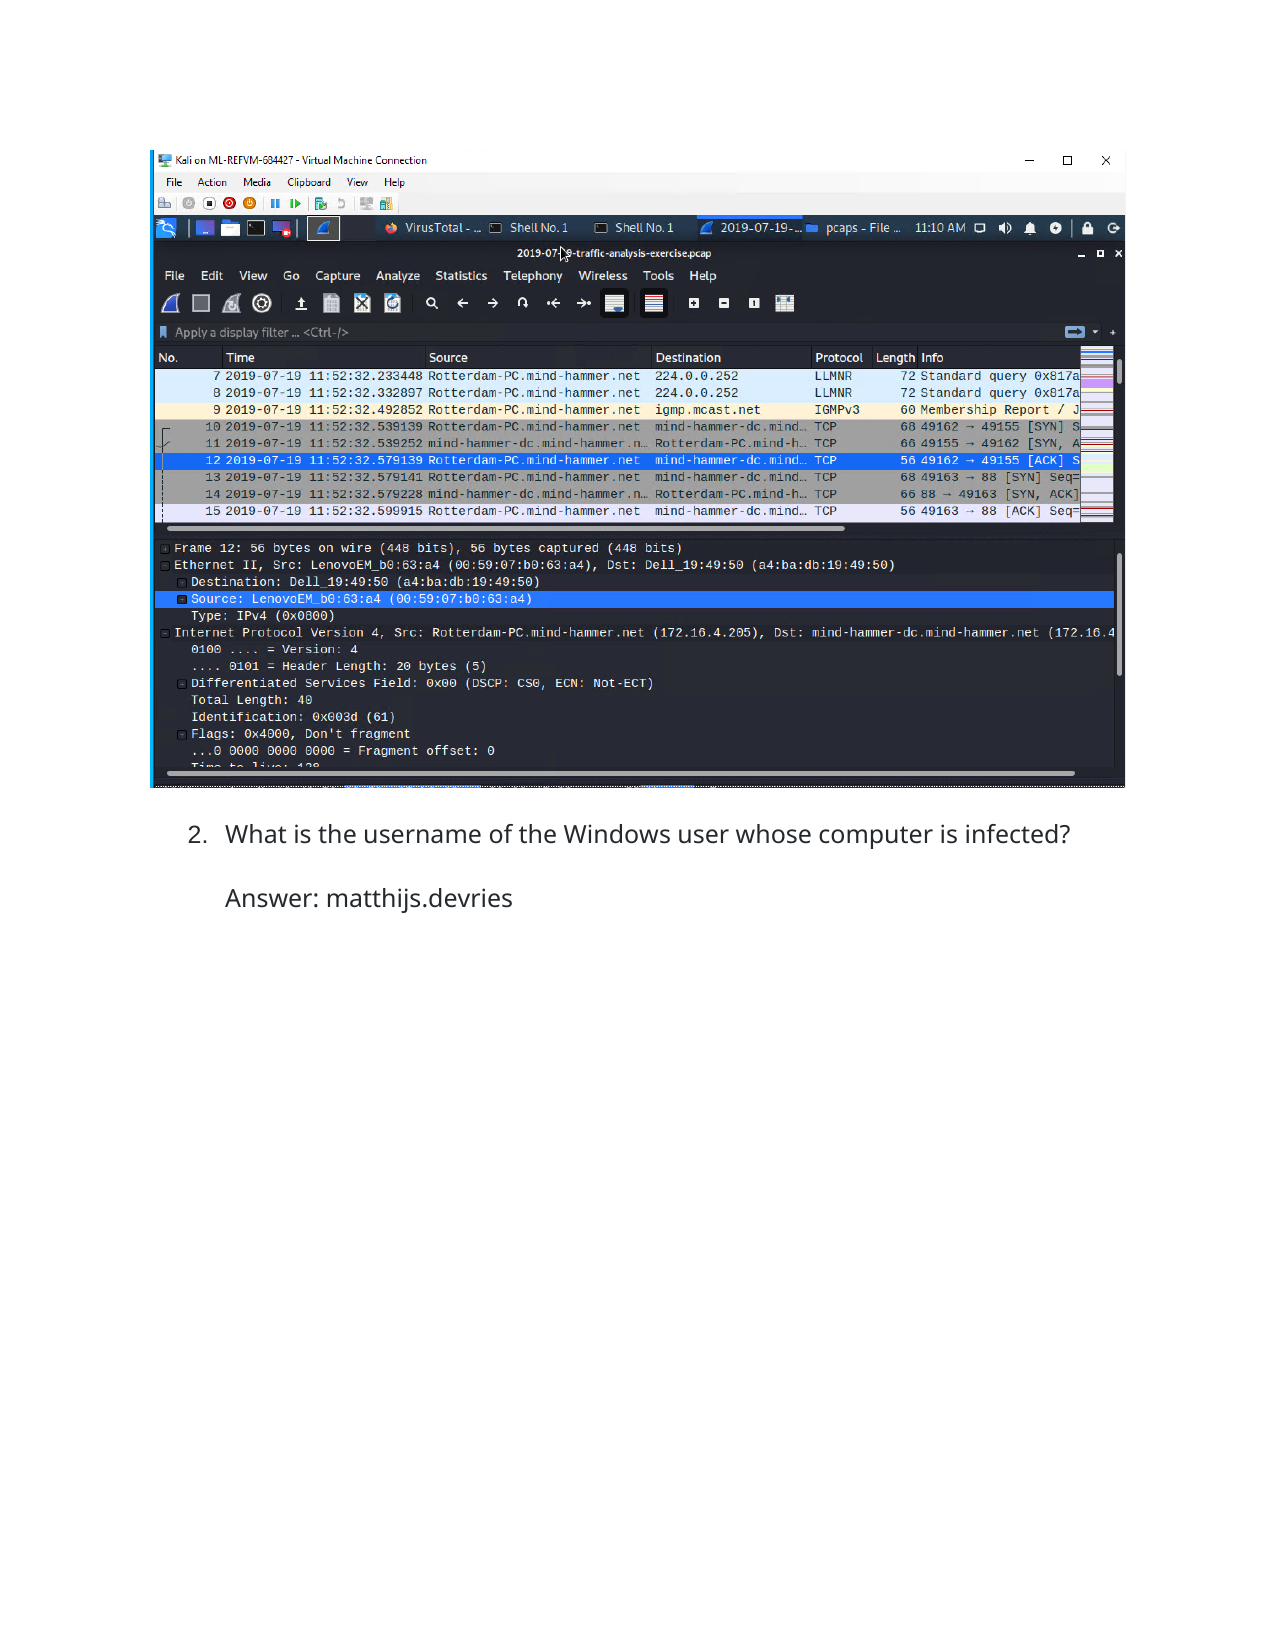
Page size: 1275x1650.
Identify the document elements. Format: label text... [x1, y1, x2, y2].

text Answer: matthijs.devries [225, 881, 1125, 915]
list What is the username of the Windows user whose computer is infected? [187, 817, 1125, 851]
picture [154, 150, 1125, 788]
